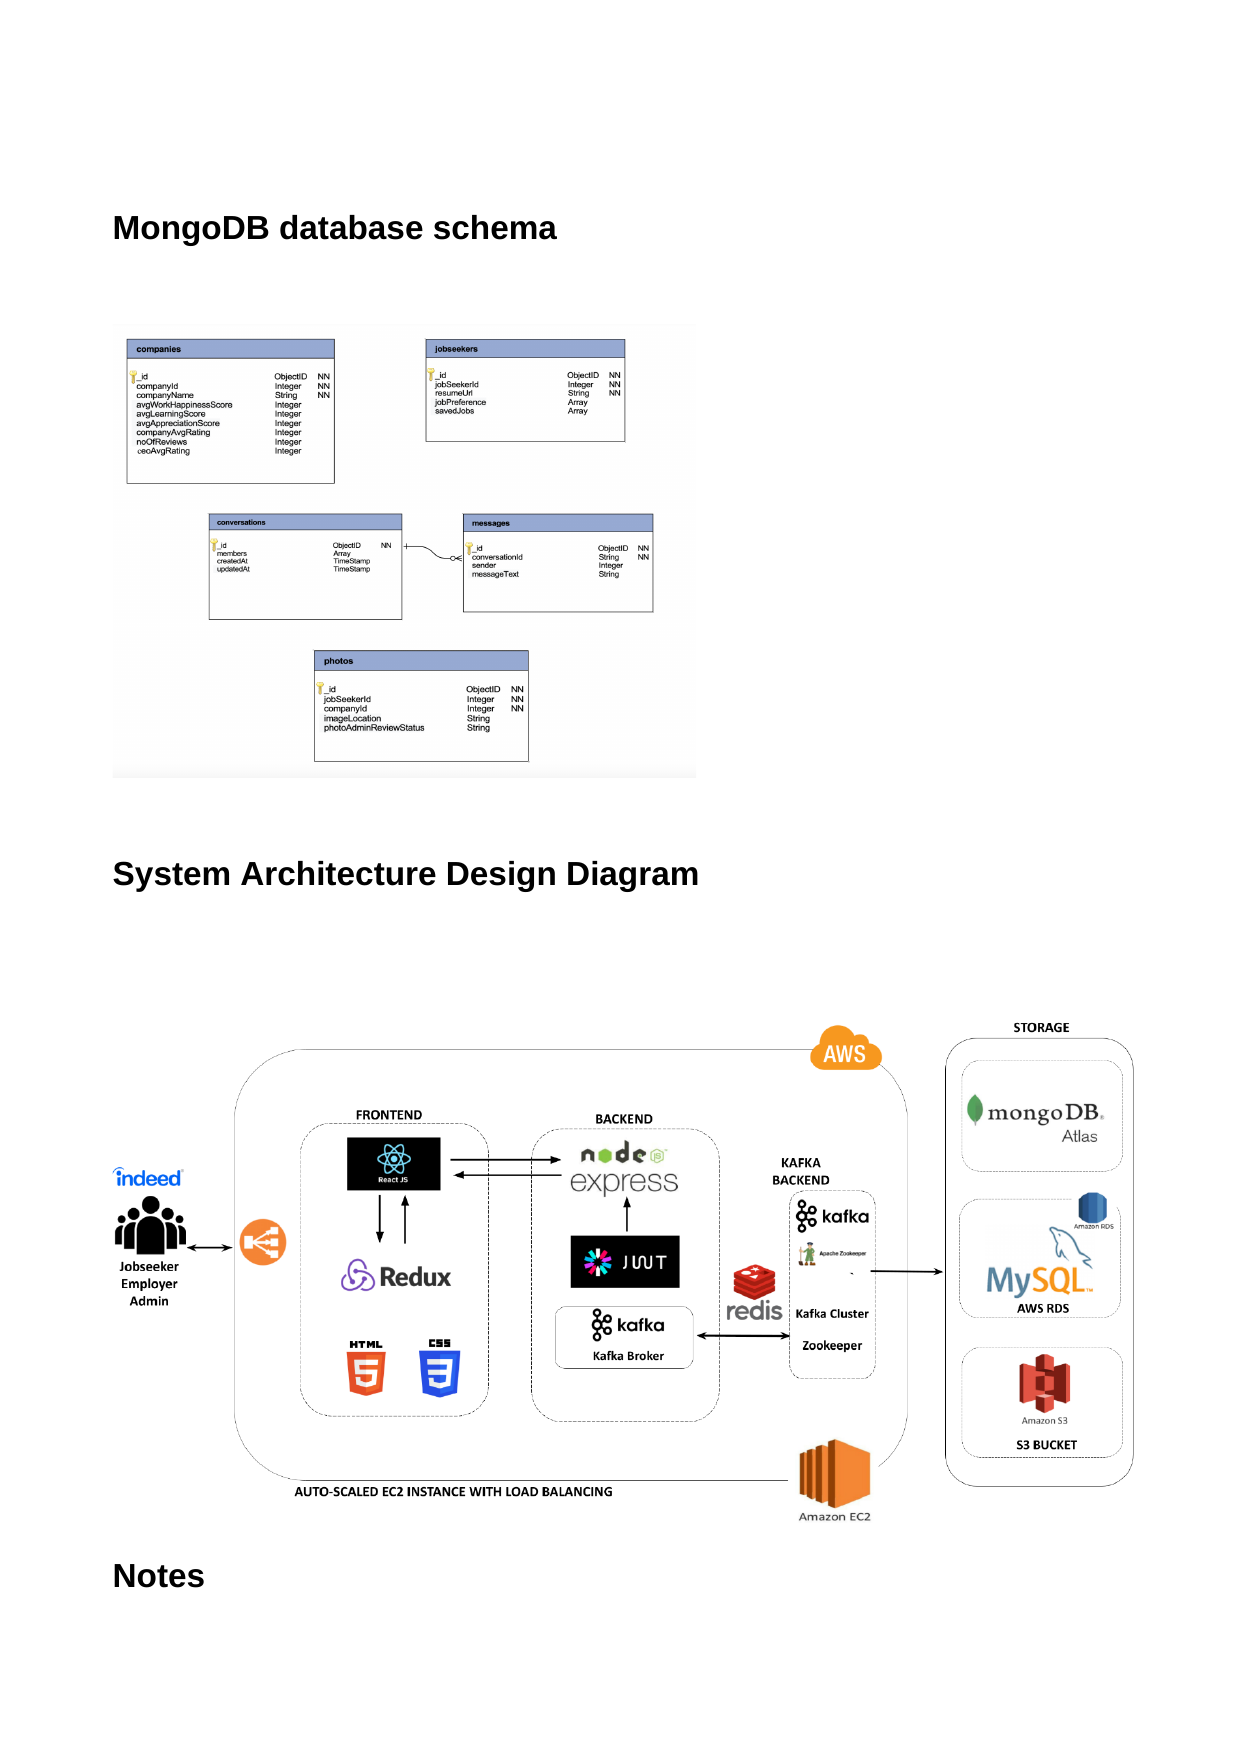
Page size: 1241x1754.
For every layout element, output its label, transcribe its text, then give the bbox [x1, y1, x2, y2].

text Notes [112, 1557, 1128, 1595]
picture [112, 970, 1154, 1538]
text MongoDB database schema [112, 208, 1128, 247]
picture [112, 324, 697, 778]
text System Architecture Design Diagram [112, 854, 1128, 893]
